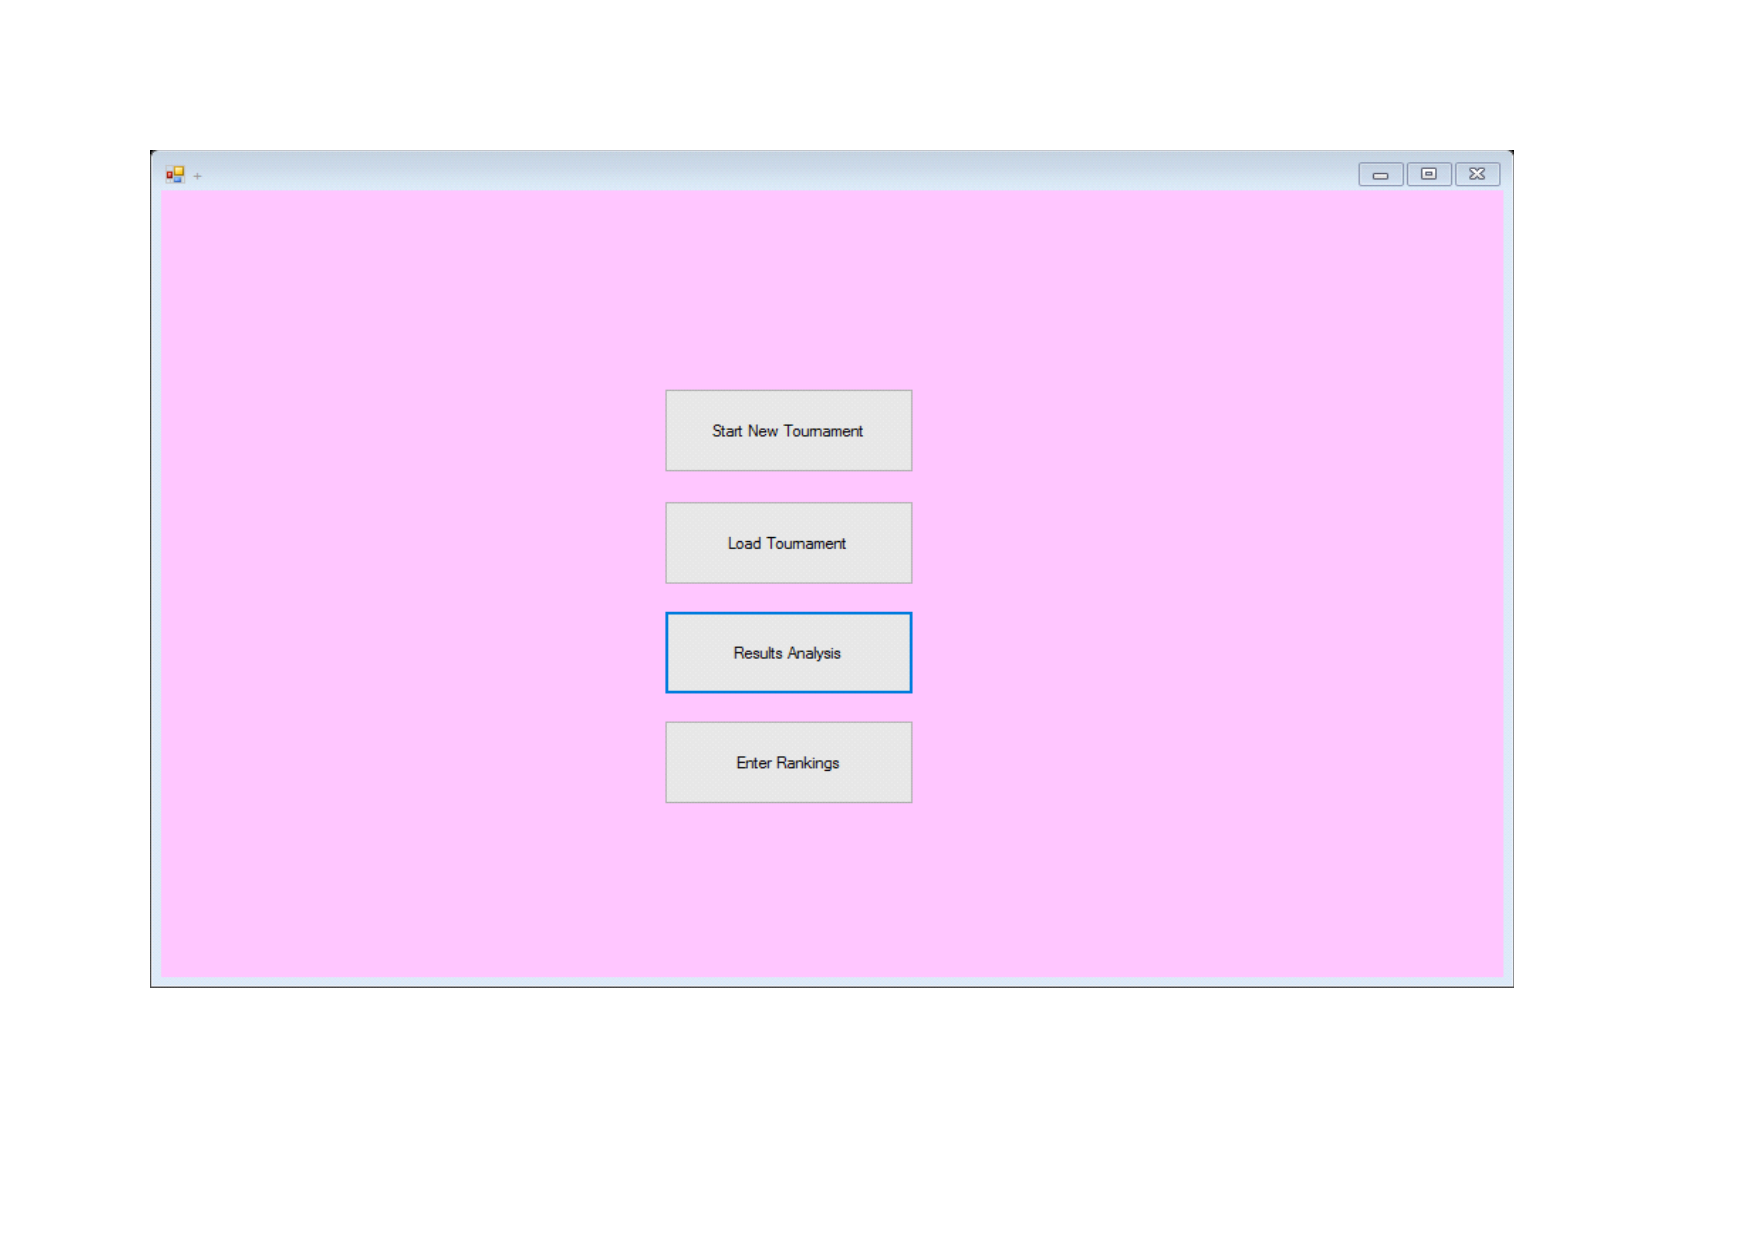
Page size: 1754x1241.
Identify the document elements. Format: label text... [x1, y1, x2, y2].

picture [150, 150, 1514, 988]
